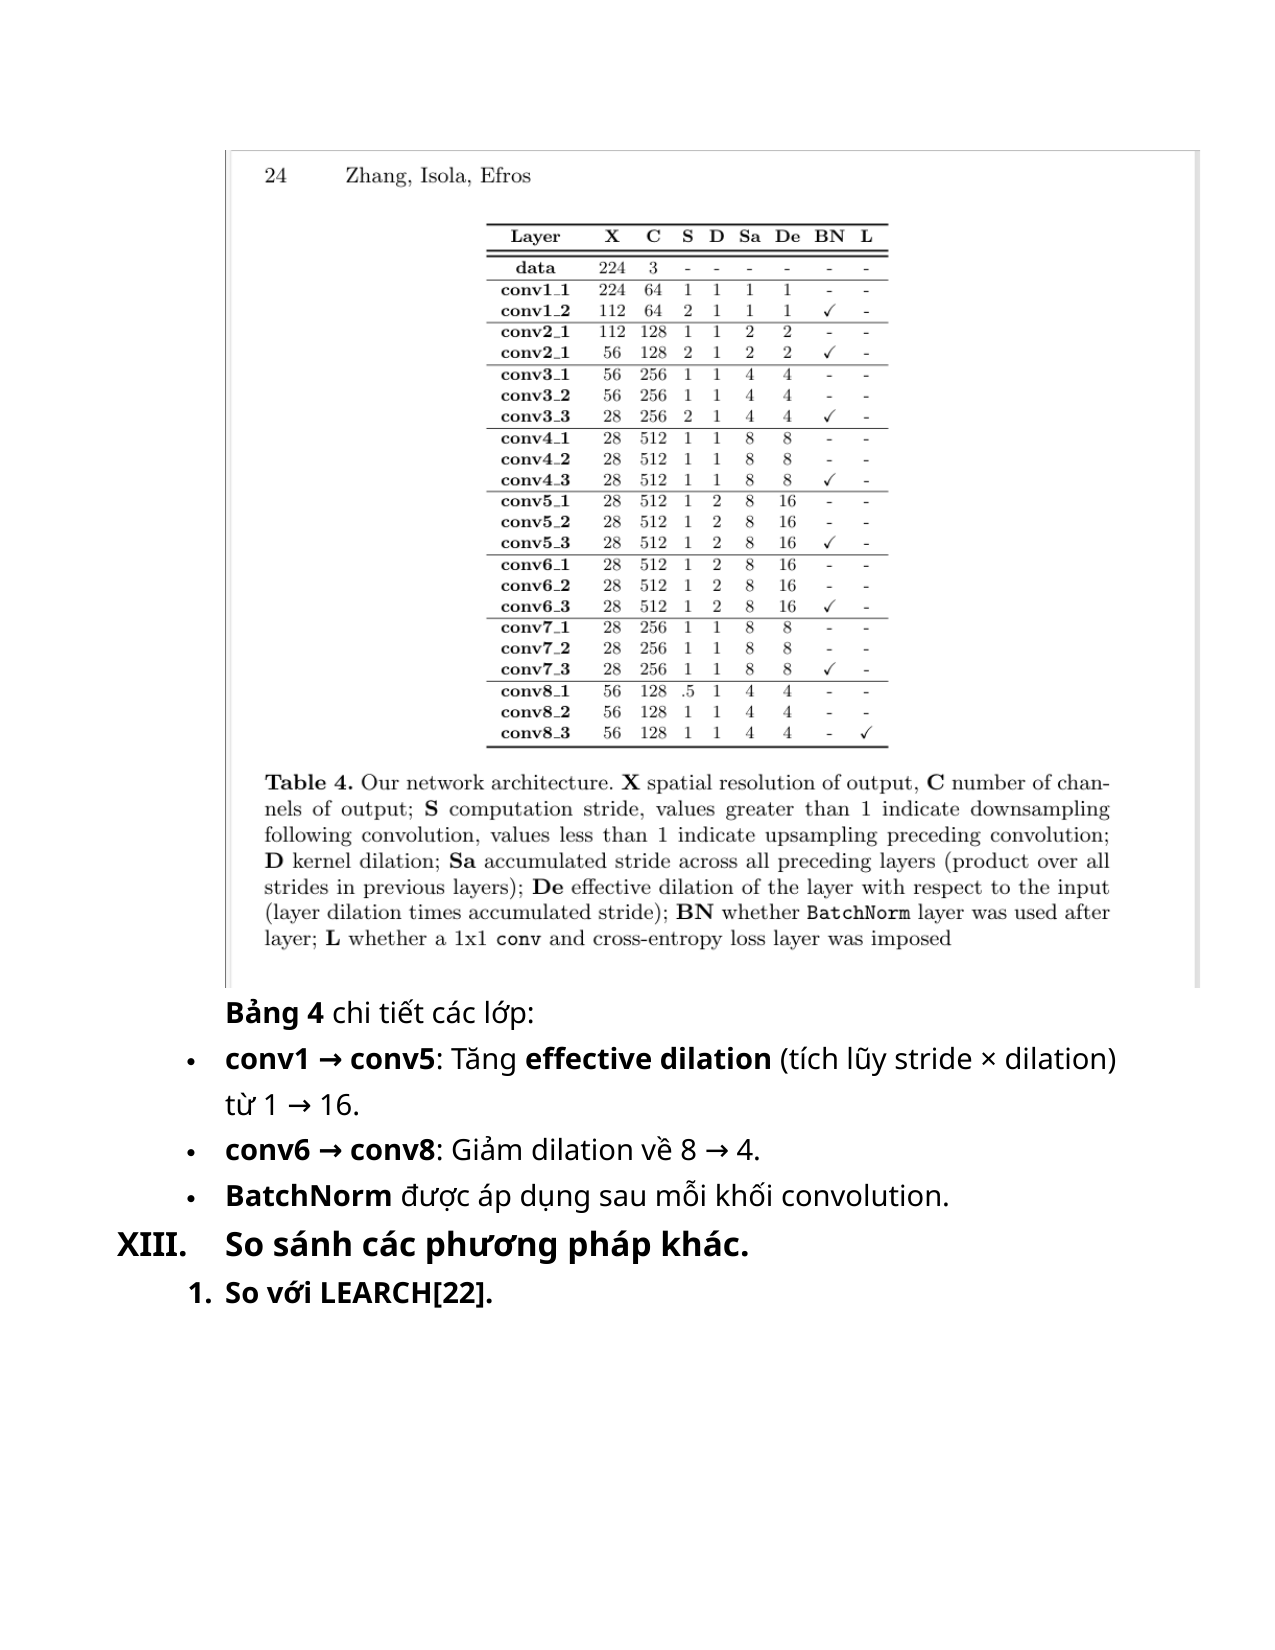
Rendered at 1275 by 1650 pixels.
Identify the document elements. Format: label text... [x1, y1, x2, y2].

list So với LEARCH[22]. [187, 1273, 1125, 1312]
list Bảng 4 chi tiết các lớp: [225, 992, 1125, 1032]
list So sánh các phương pháp khác. [187, 1221, 1125, 1266]
list conv1 → conv5: Tăng effective dilation (tích lũy stride × dilation) từ 1 → 16. [187, 1038, 1125, 1123]
list conv6 → conv8: Giảm dilation về 8 → 4. [187, 1129, 1125, 1169]
list BatchNorm được áp dụng sau mỗi khối convolution. [187, 1175, 1125, 1215]
picture [225, 150, 1200, 988]
